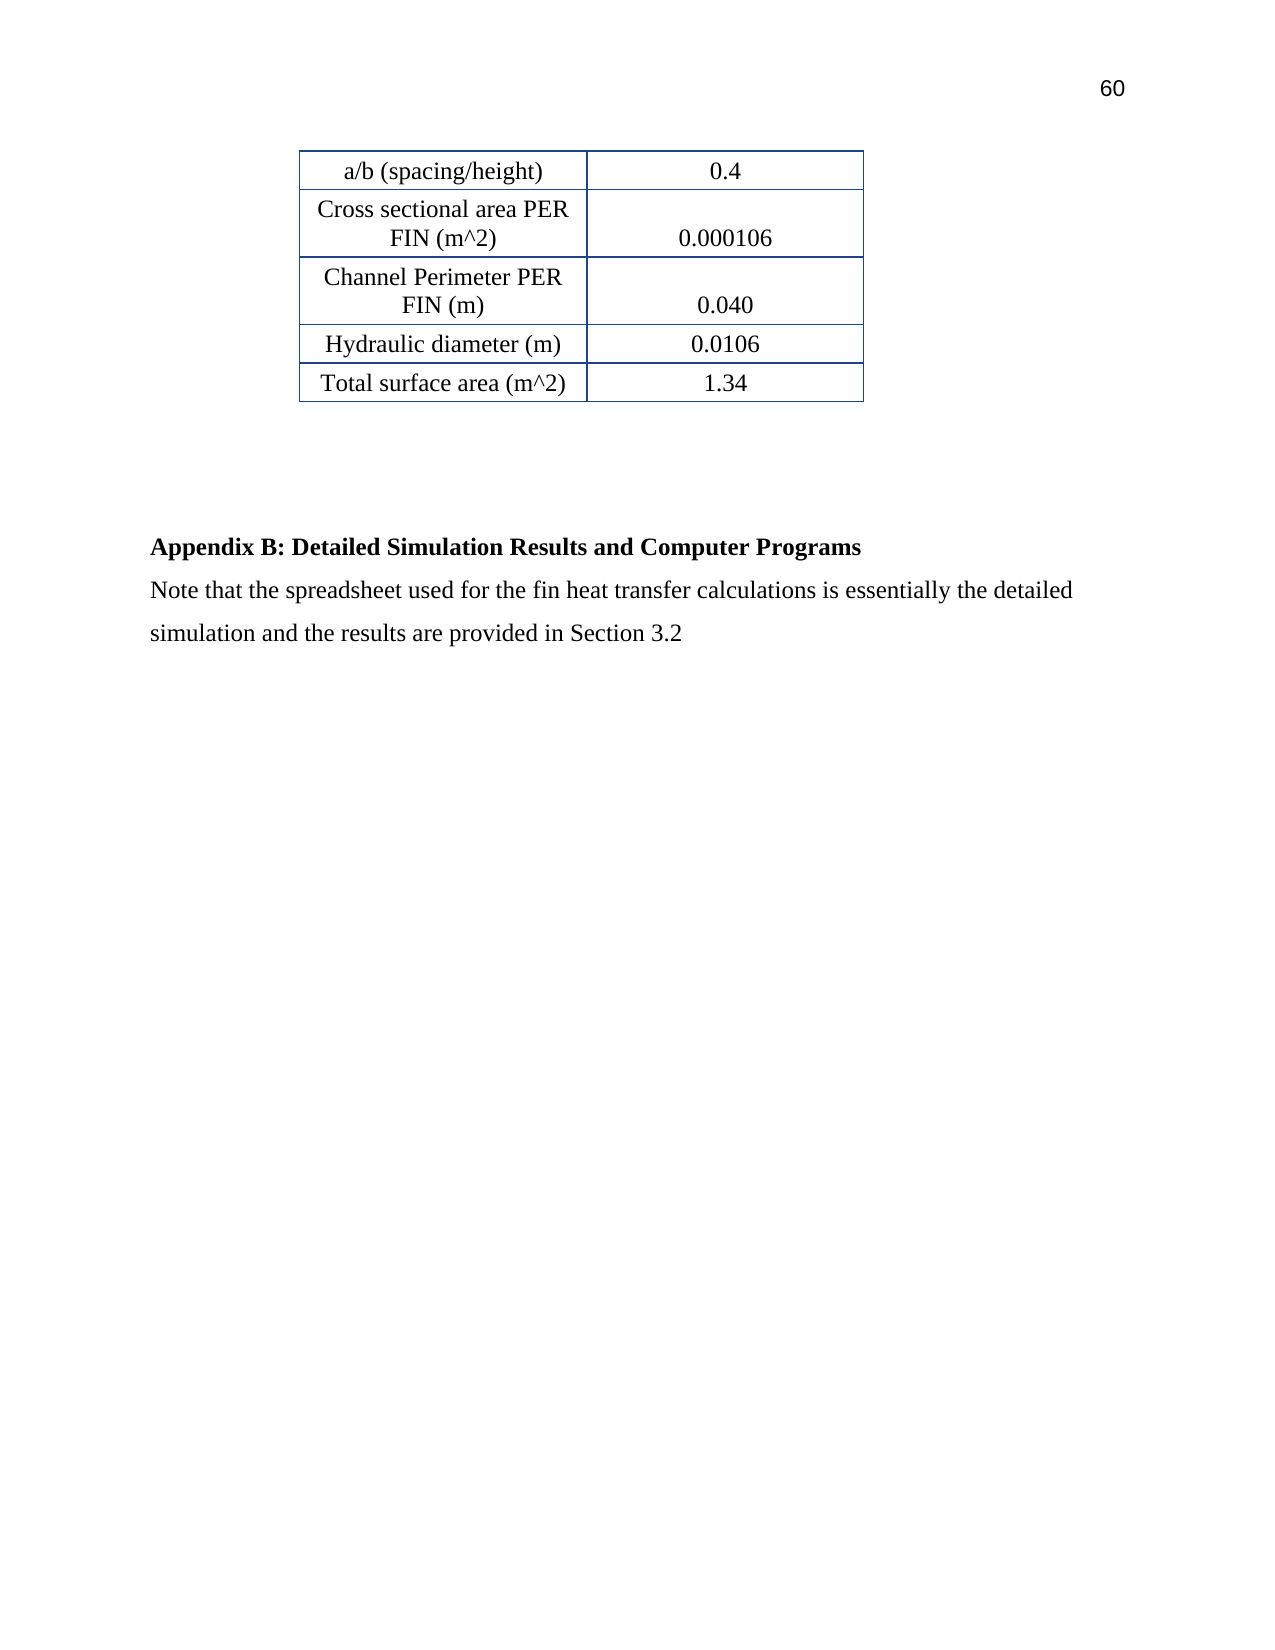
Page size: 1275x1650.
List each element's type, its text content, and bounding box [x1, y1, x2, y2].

text Note that the spreadsheet used for the fin heat transfer calculations is essentially the detailed simulation and the results are provided in Section 3.2 [150, 575, 1125, 647]
table_cell 0.040 [588, 258, 863, 323]
table_cell a/b (spacing/height) [300, 152, 586, 189]
table_cell 1.34 [588, 364, 863, 401]
subtitle Appendix B: Detailed Simulation Results and Computer Programs [150, 532, 1125, 560]
table_cell 0.0106 [588, 325, 863, 362]
table_cell Total surface area (m^2) [300, 364, 586, 401]
table_cell 0.000106 [588, 190, 863, 256]
table_cell Cross sectional area PER FIN (m^2) [300, 190, 586, 256]
table_cell Channel Perimeter PER FIN (m) [300, 258, 586, 323]
table_cell 0.4 [588, 152, 863, 189]
table_cell Hydraulic diameter (m) [300, 325, 586, 362]
